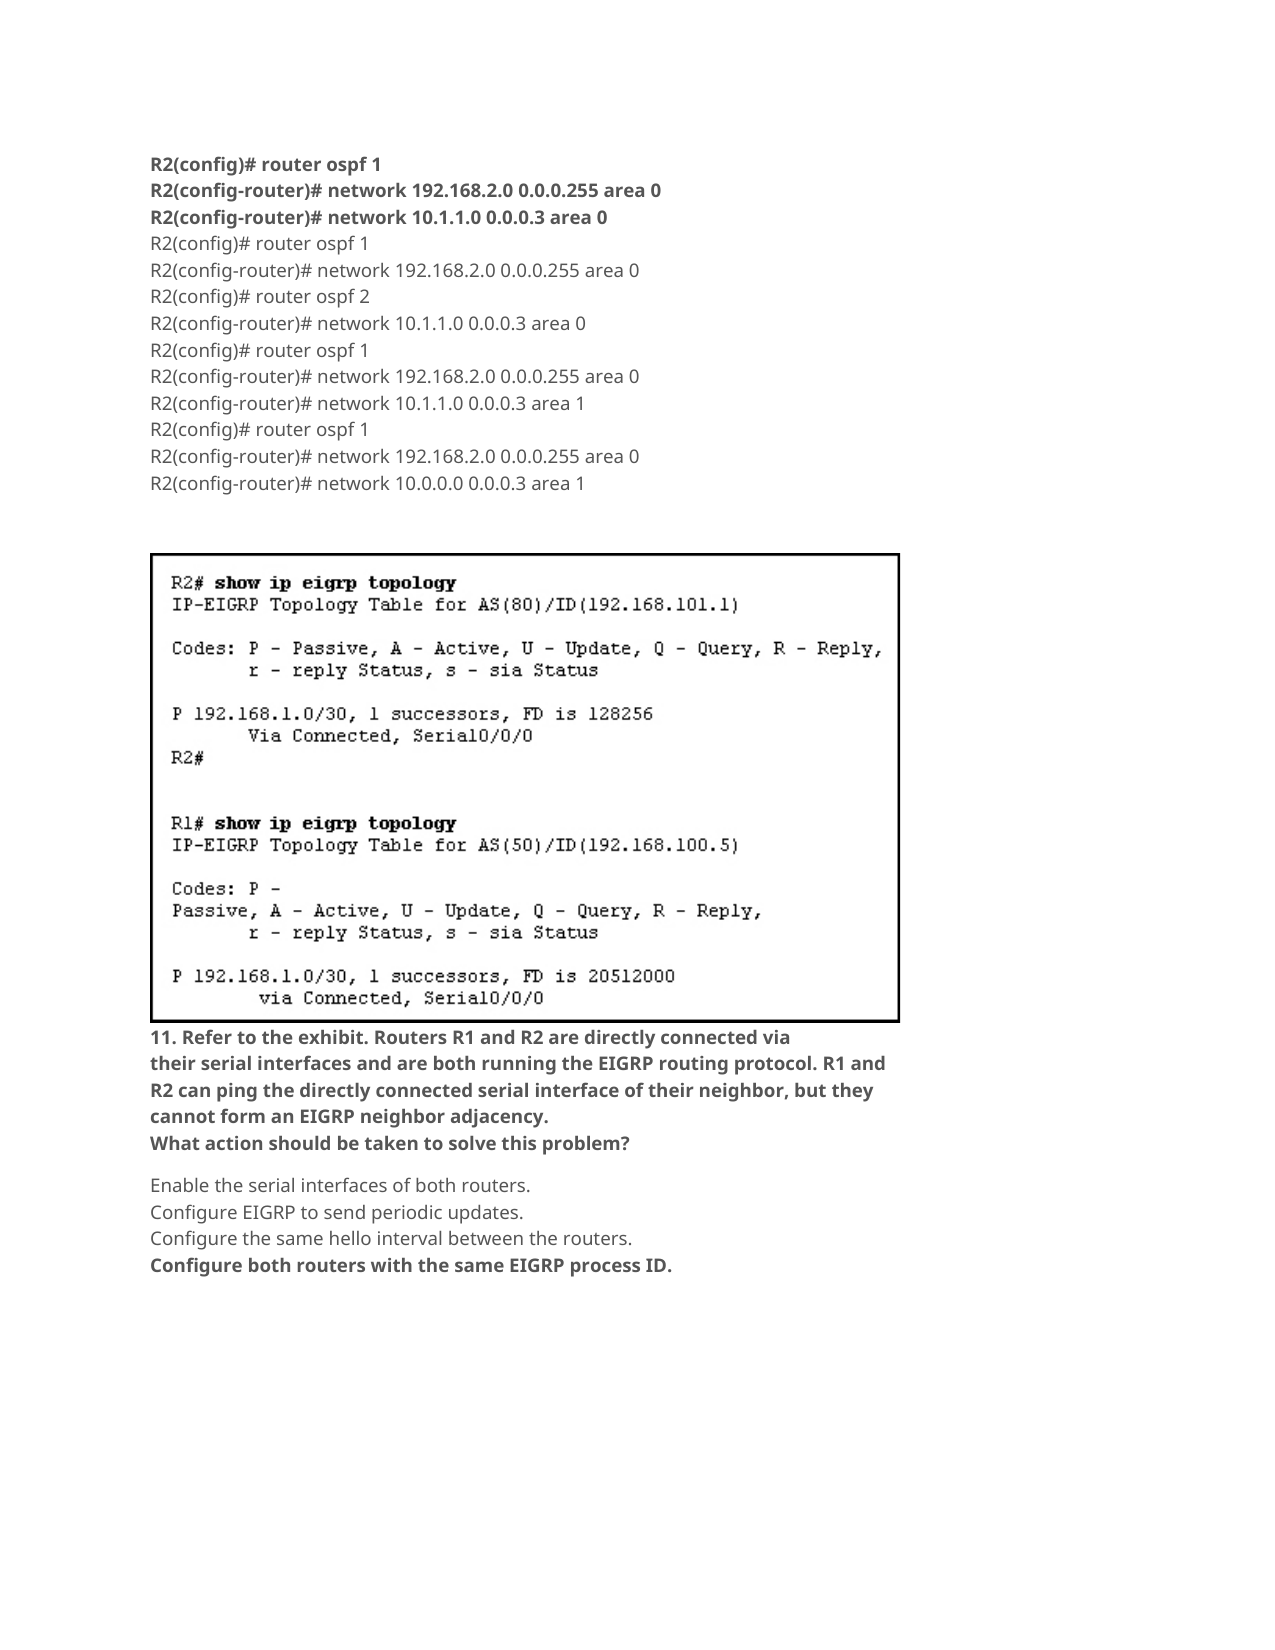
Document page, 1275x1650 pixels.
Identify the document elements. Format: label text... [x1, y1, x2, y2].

text Enable the serial interfaces of both routers. Configure EIGRP to send periodic updates. Configure the same hello interval between the routers. Configure both routers with the same EIGRP process ID. [150, 1171, 1125, 1278]
text R2(config)# router ospf 1 R2(config-router)# network 192.168.2.0 0.0.0.255 area 0 R2(config-router)# network 10.1.1.0 0.0.0.3 area 0 R2(config)# router ospf 1 R2(config-router)# network 192.168.2.0 0.0.0.255 area 0 R2(config)# router ospf 2 R2(config-router)# network 10.1.1.0 0.0.0.3 area 0 R2(config)# router ospf 1 R2(config-router)# network 192.168.2.0 0.0.0.255 area 0 R2(config-router)# network 10.1.1.0 0.0.0.3 area 1 R2(config)# router ospf 1 R2(config-router)# network 192.168.2.0 0.0.0.255 area 0 R2(config-router)# network 10.0.0.0 0.0.0.3 area 1 [150, 150, 1125, 495]
picture [150, 553, 901, 1023]
